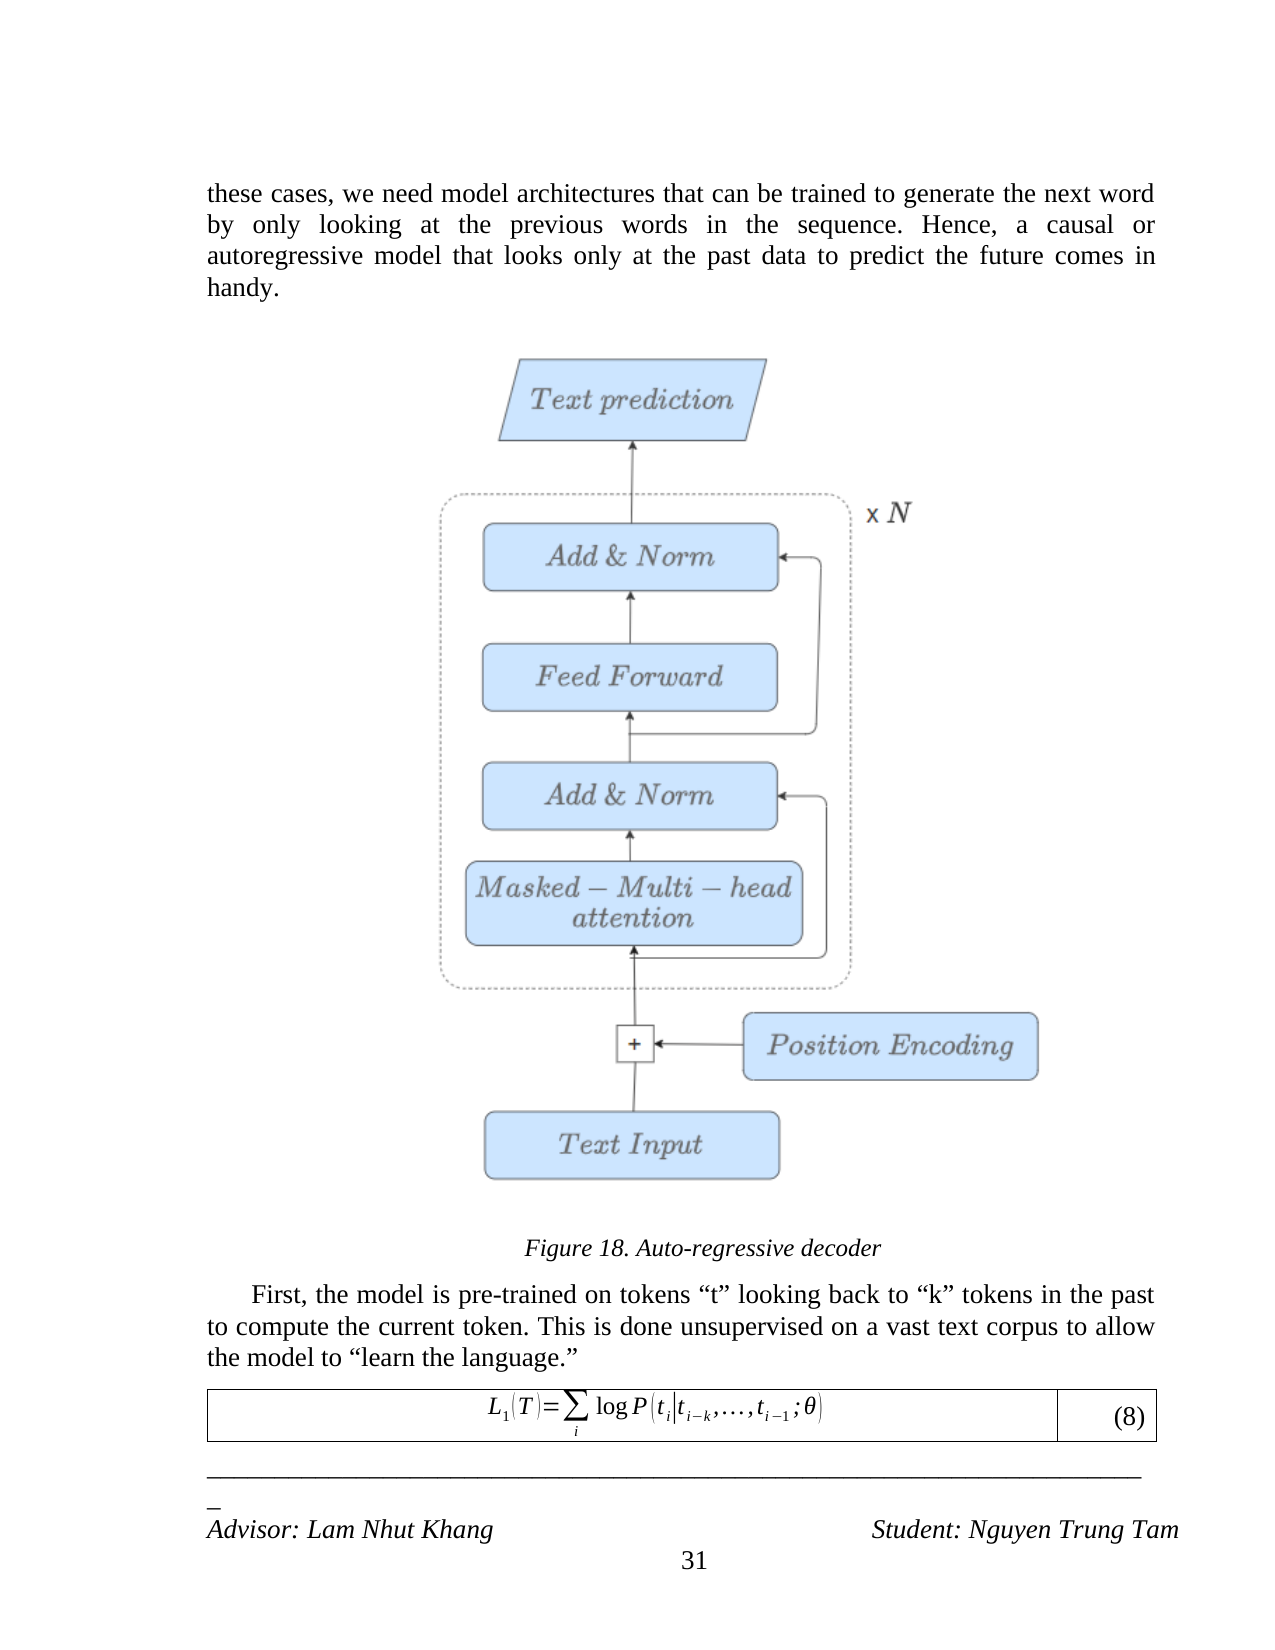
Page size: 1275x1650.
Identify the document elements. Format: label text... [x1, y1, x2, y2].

table_header (8) [1058, 1390, 1156, 1441]
picture [331, 318, 1077, 1217]
text Figure 18. Auto-regressive decoder [207, 1233, 1157, 1262]
table_header [208, 1390, 1057, 1441]
text First, the model is pre-trained on tokens “t” looking back to “k” tokens in the past to compute the current token. This is done unsupervised on a vast text corpus to allow the model to “learn the language.” [207, 1279, 1157, 1372]
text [207, 177, 1157, 302]
